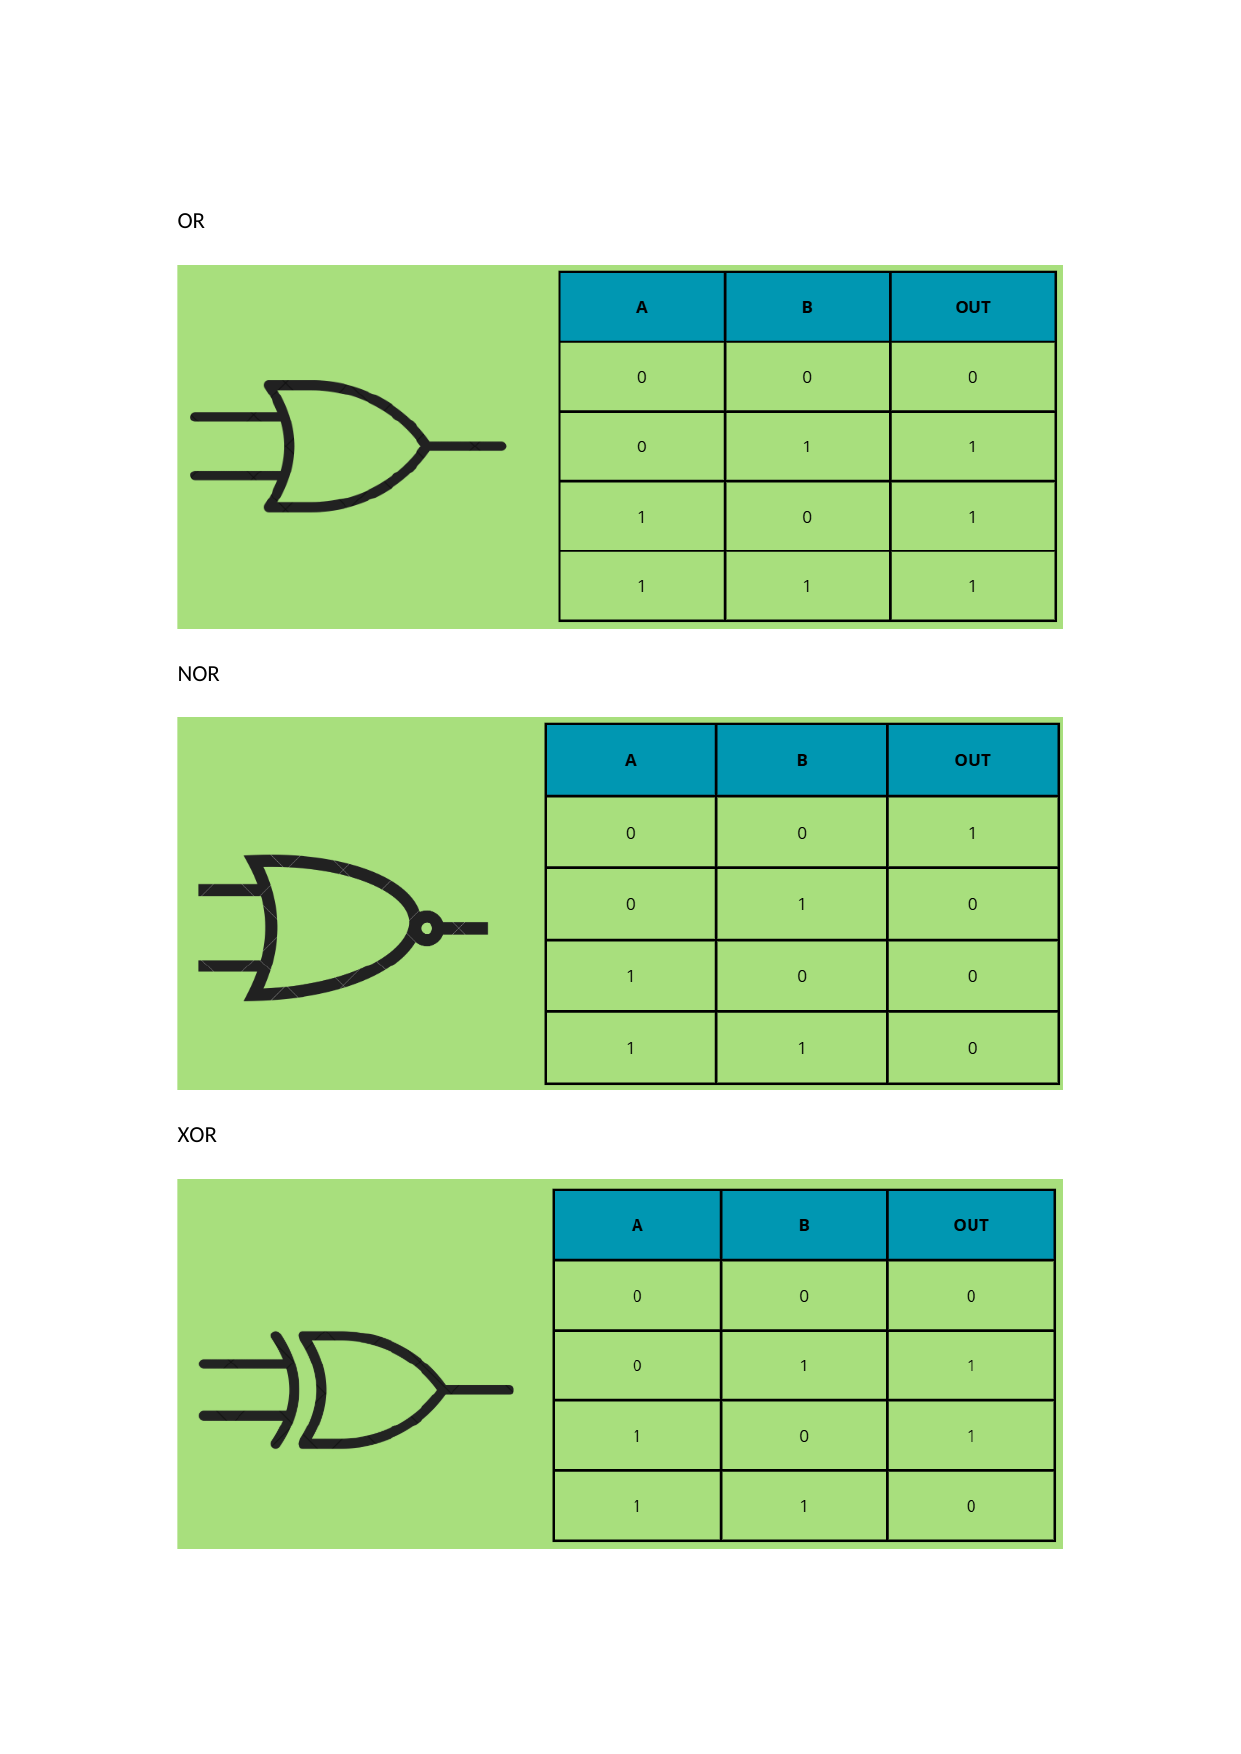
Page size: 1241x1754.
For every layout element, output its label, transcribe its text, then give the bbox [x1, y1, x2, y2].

picture [177, 1179, 1063, 1549]
text NOR [177, 659, 1063, 687]
picture [177, 717, 1063, 1090]
picture [177, 265, 1063, 629]
text OR [177, 206, 1063, 234]
text XOR [177, 1121, 1063, 1149]
